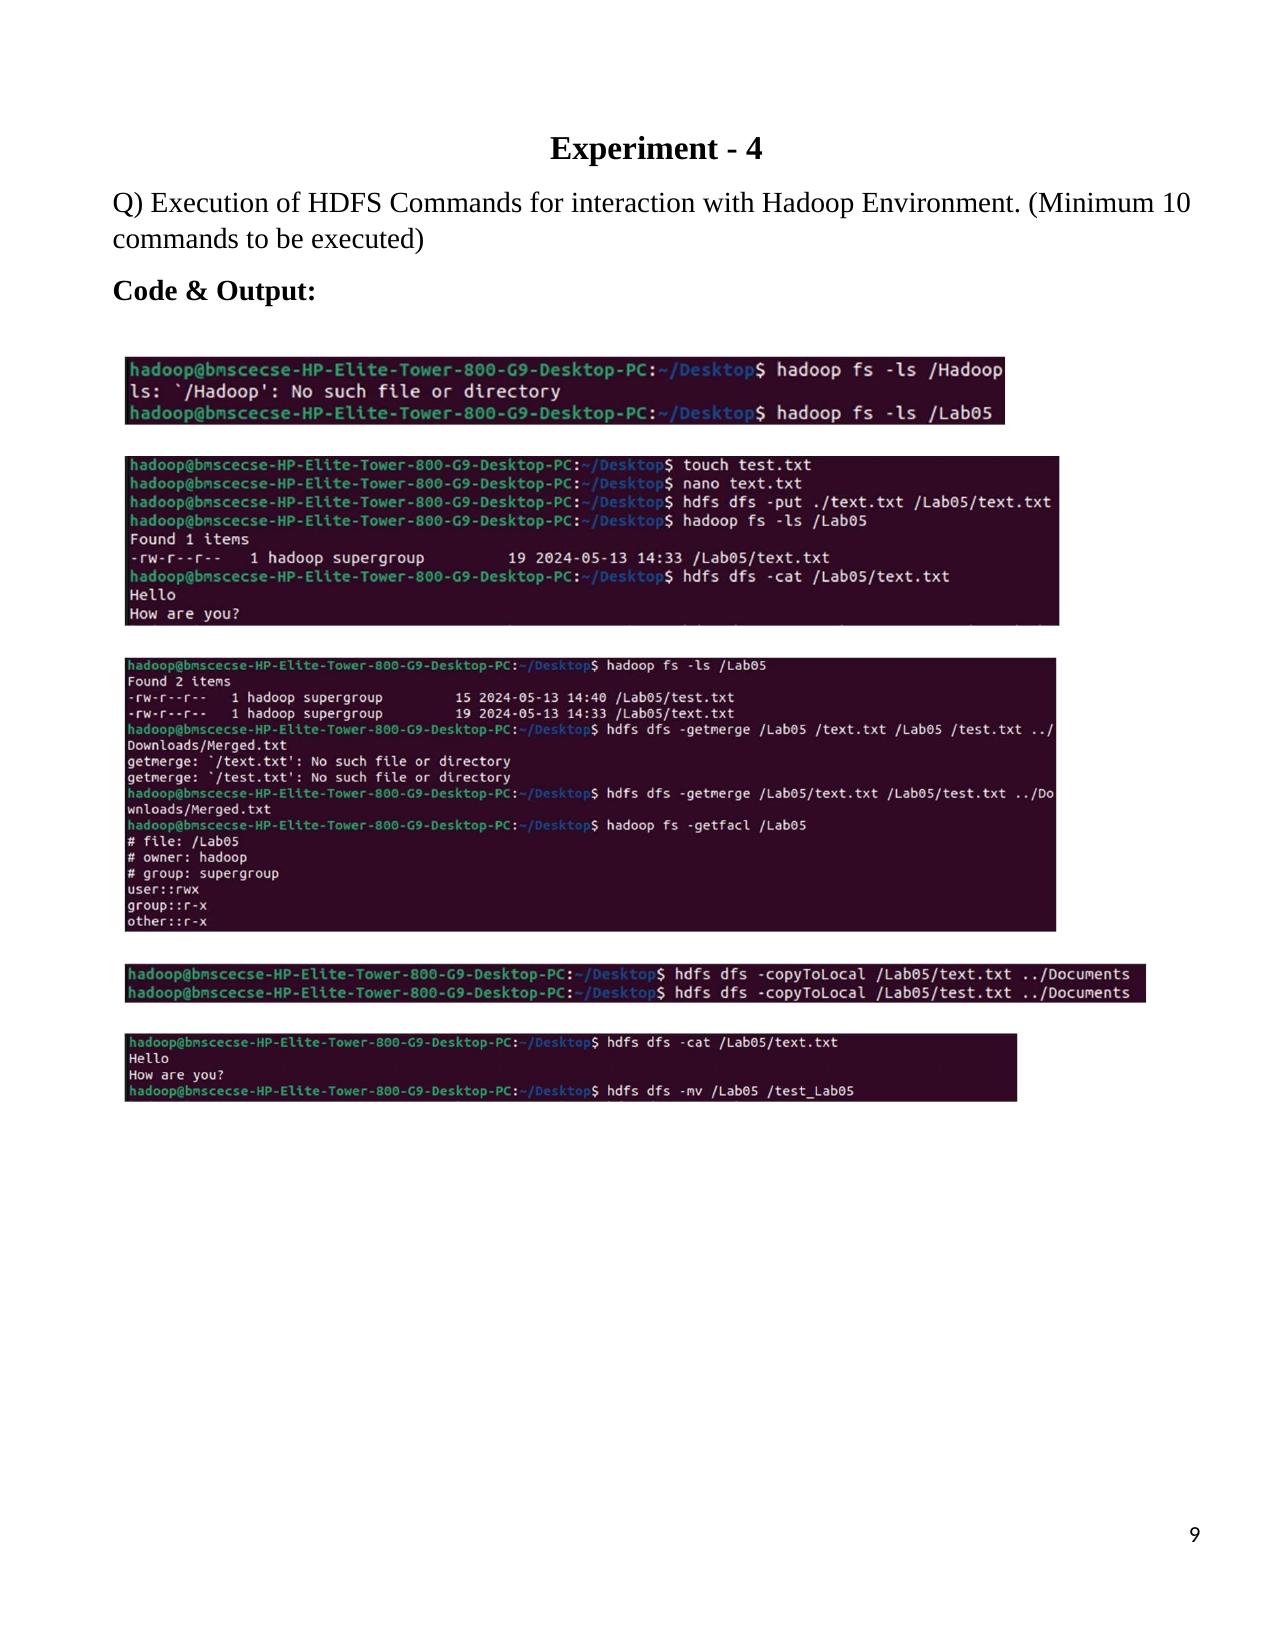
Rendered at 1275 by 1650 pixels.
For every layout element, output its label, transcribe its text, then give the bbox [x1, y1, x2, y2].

picture [124, 657, 1057, 932]
text Experiment - 4 [112, 128, 1200, 166]
text Code & Output: [112, 273, 1200, 307]
picture [124, 356, 1006, 425]
text Q) Execution of HDFS Commands for interaction with Hadoop Environment. (Minimum 10 commands to be executed) [112, 185, 1200, 254]
picture [124, 963, 1147, 1003]
picture [124, 456, 1060, 626]
picture [124, 1033, 1018, 1102]
